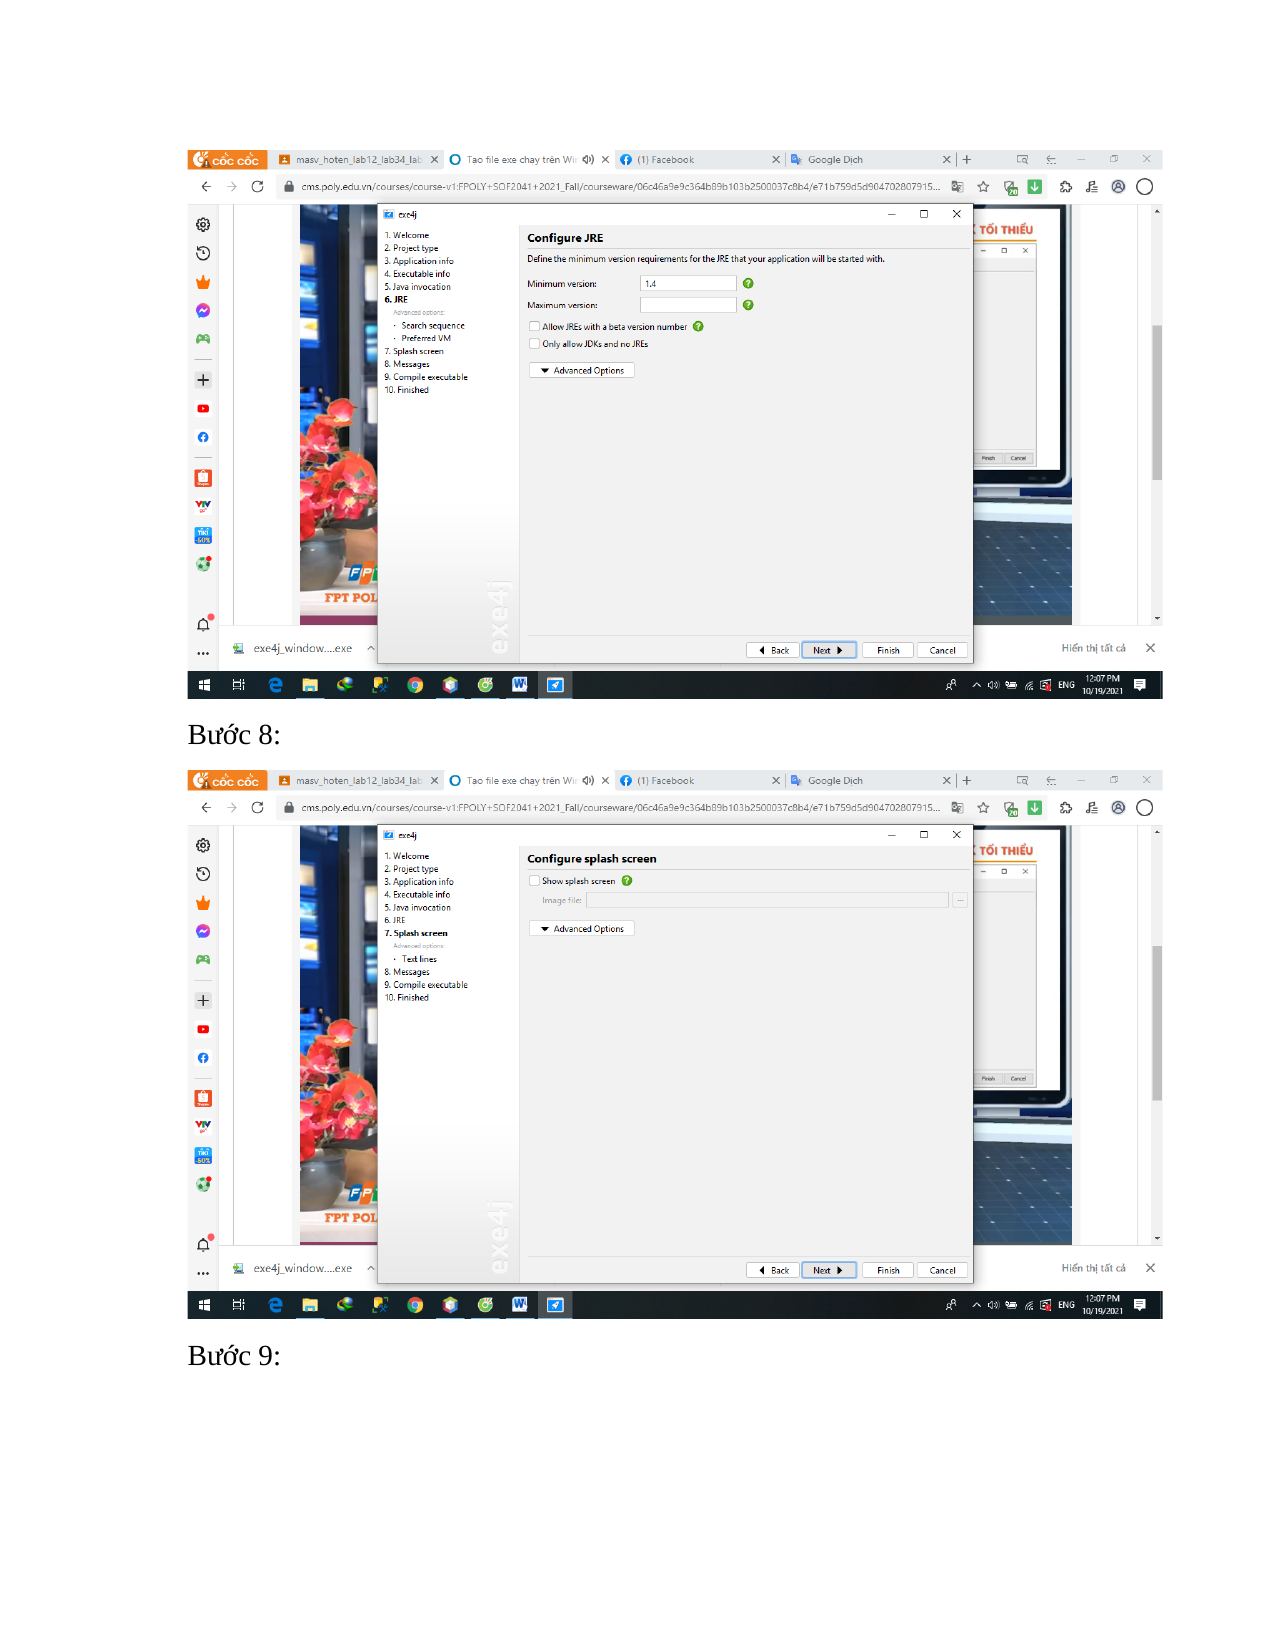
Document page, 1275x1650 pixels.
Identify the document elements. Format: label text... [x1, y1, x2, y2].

text Bước 8: [187, 717, 1125, 751]
picture [187, 770, 1163, 1319]
picture [187, 150, 1163, 699]
text Bước 9: [187, 1338, 1125, 1371]
